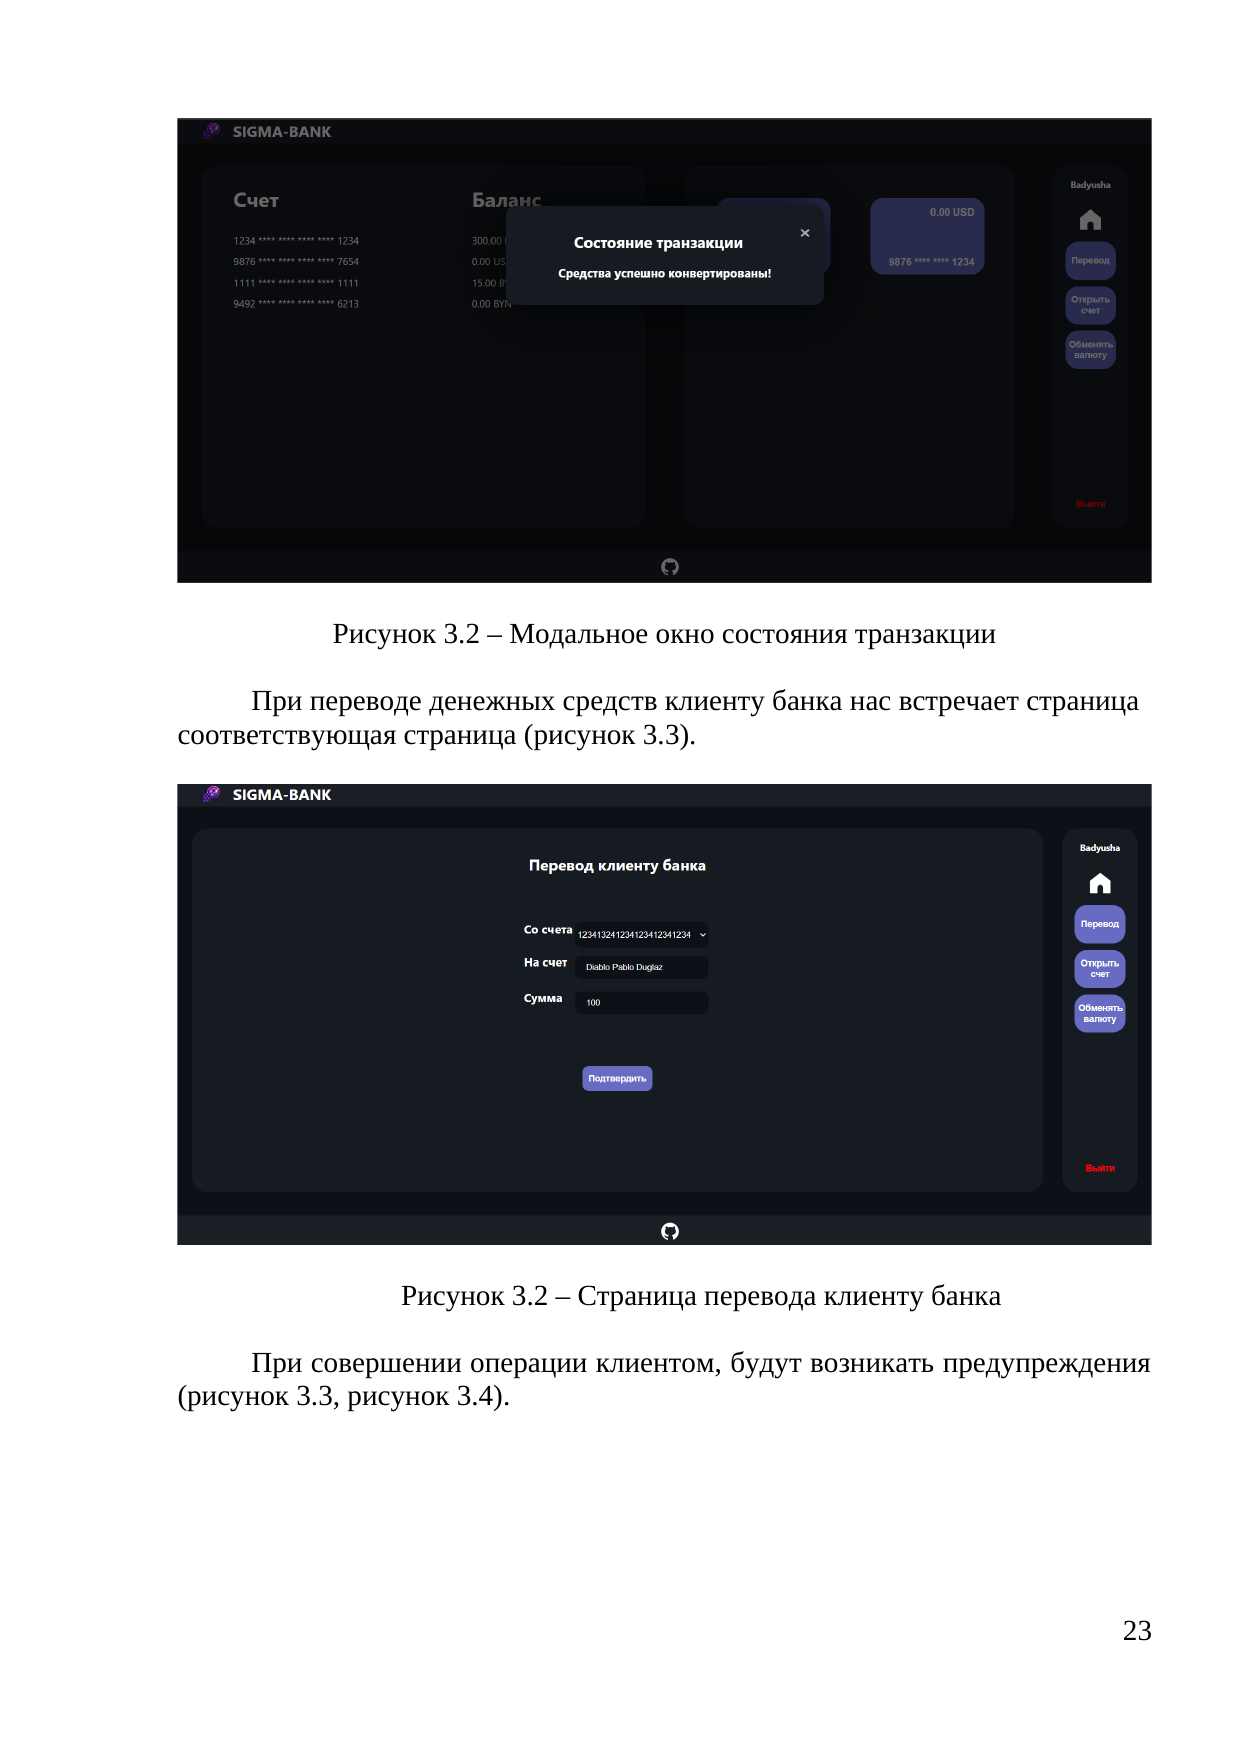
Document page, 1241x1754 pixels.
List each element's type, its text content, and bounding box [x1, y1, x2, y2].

picture [177, 118, 1152, 583]
text При переводе денежных средств клиенту банка нас встречает страница соответствующая страница (рисунок 3.3). [177, 683, 1152, 751]
text При совершении операции клиентом, будут возникать предупреждения (рисунок 3.3, рисунок 3.4). [177, 1345, 1152, 1412]
picture [177, 784, 1152, 1245]
text Рисунок 3.2 – Модальное окно состояния транзакции [177, 616, 1152, 650]
text Рисунок 3.2 – Страница перевода клиенту банка [177, 1278, 1152, 1311]
